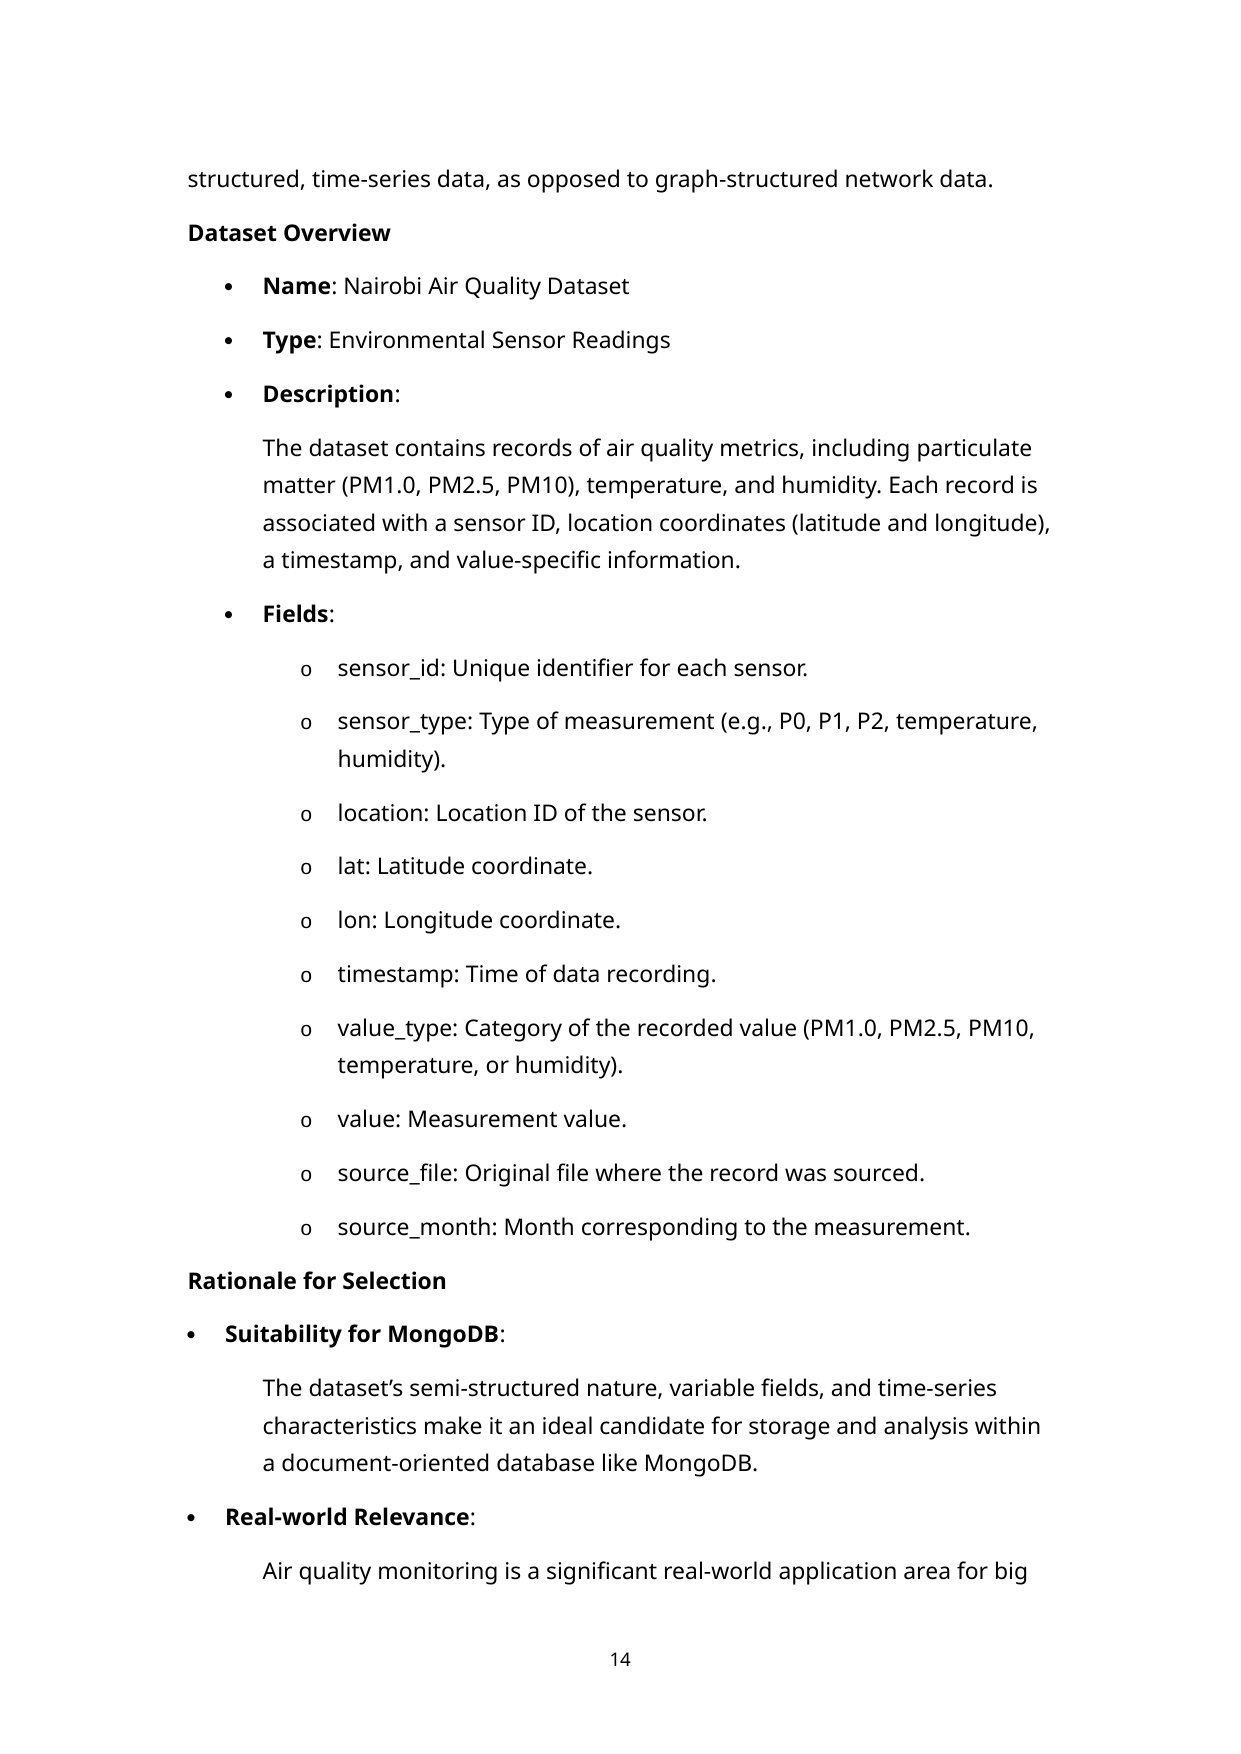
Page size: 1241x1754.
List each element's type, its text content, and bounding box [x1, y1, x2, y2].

list Name: Nairobi Air Quality Dataset [225, 270, 1053, 302]
list Description: [225, 377, 1053, 410]
text The dataset contains records of air quality metrics, including particulate matter (PM1.0, PM2.5, PM10), temperature, and humidity. Each record is associated with a sensor ID, location coordinates (latitude and longitude), a timestamp, and value-specific information. [262, 431, 1053, 576]
list source_file: Original file where the record was sourced. [300, 1156, 1053, 1189]
list Type: Environmental Sensor Readings [225, 323, 1053, 356]
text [187, 162, 1053, 194]
list sensor_type: Type of measurement (e.g., P0, P1, P2, temperature, humidity). [300, 705, 1053, 774]
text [262, 1554, 1053, 1586]
list timestamp: Time of data recording. [300, 957, 1053, 990]
list source_month: Month corresponding to the measurement. [300, 1210, 1053, 1243]
list value_type: Category of the recorded value (PM1.0, PM2.5, PM10, temperature, or humidity). [300, 1011, 1053, 1081]
list lon: Longitude coordinate. [300, 903, 1053, 936]
text Rationale for Selection [187, 1264, 1053, 1296]
list value: Measurement value. [300, 1102, 1053, 1135]
text Dataset Overview [187, 216, 1053, 248]
list lat: Latitude coordinate. [300, 850, 1053, 882]
list Fields: [225, 597, 1053, 629]
list Real-world Relevance: [187, 1500, 1053, 1533]
list Suitability for MongoDB: [187, 1318, 1053, 1350]
list location: Location ID of the sensor. [300, 796, 1053, 828]
list sensor_id: Unique identifier for each sensor. [300, 651, 1053, 683]
text The dataset’s semi-structured nature, variable fields, and time-series characteristics make it an ideal candidate for storage and analysis within a document-oriented database like MongoDB. [262, 1372, 1053, 1479]
